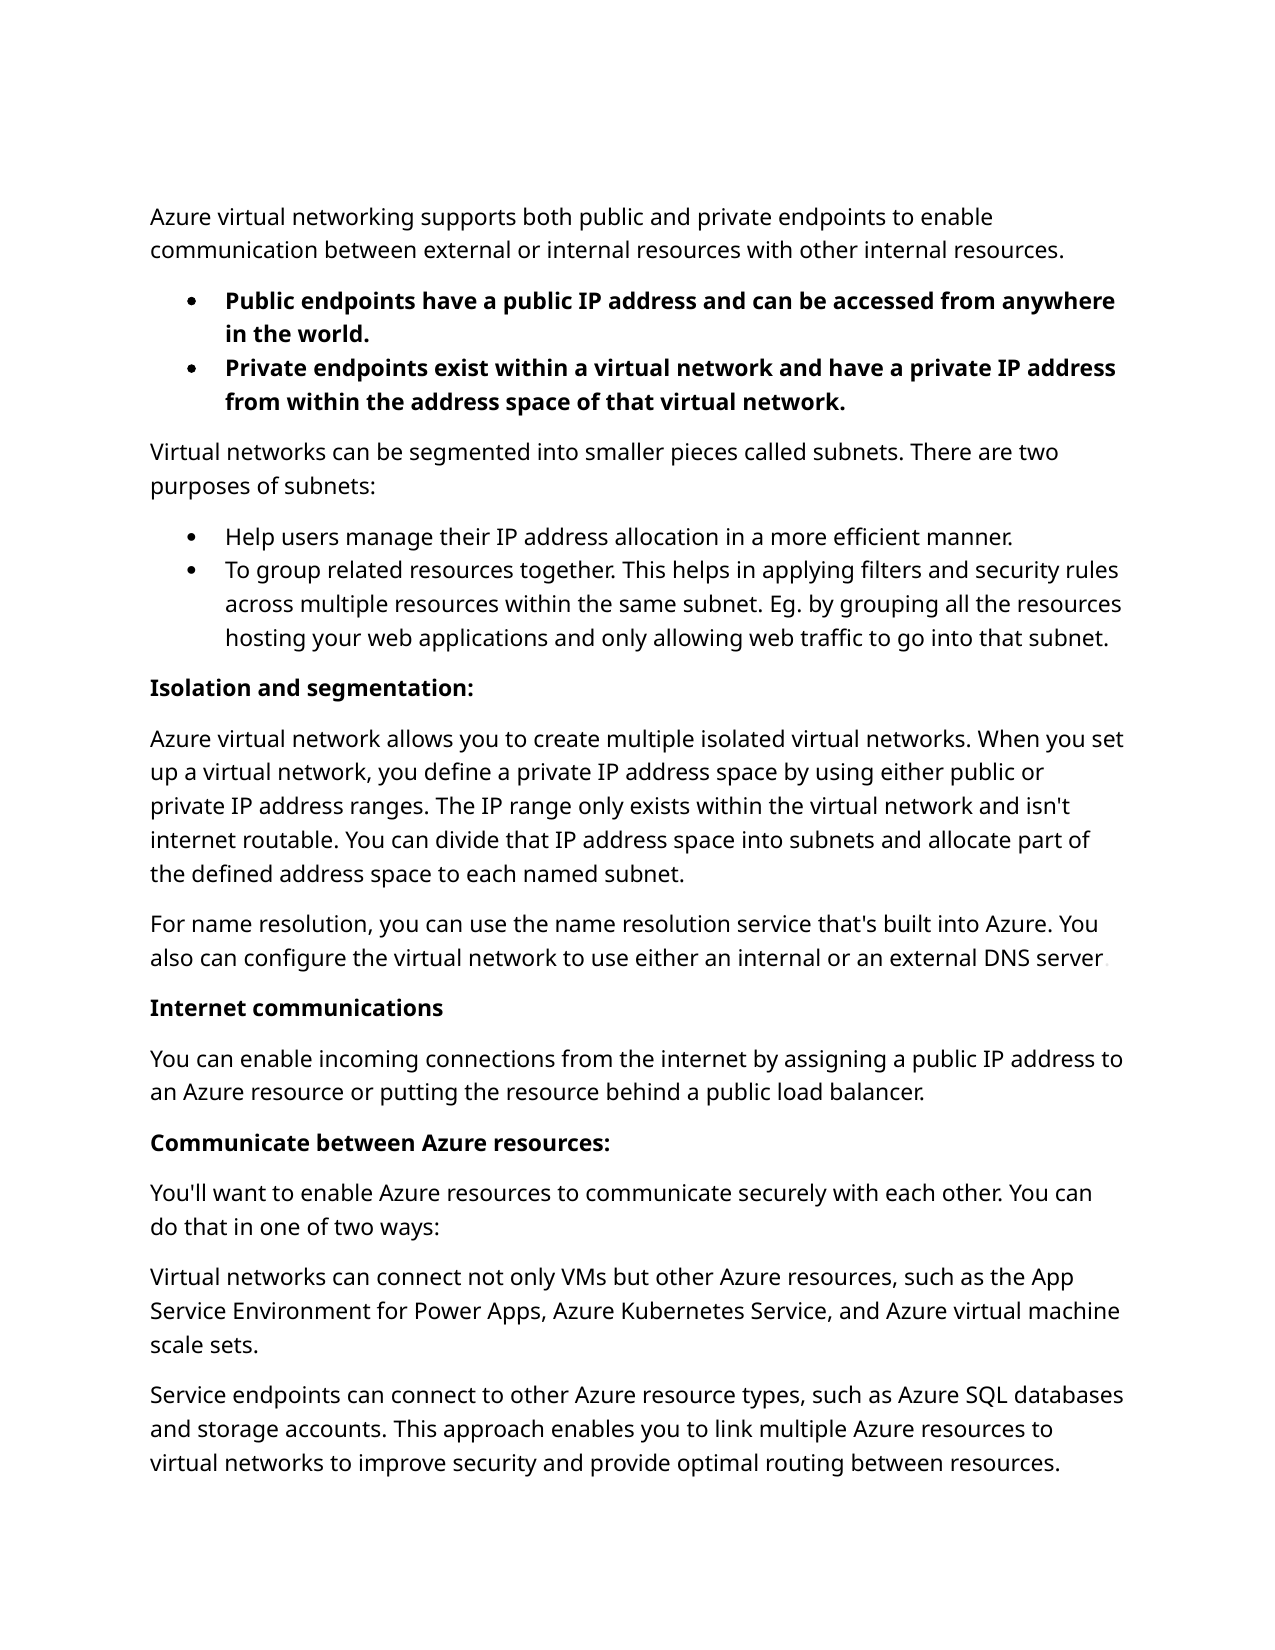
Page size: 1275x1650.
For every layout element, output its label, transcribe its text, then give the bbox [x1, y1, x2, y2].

text Virtual networks can connect not only VMs but other Azure resources, such as the App Service Environment for Power Apps, Azure Kubernetes Service, and Azure virtual machine scale sets. [150, 1261, 1125, 1360]
list To group related resources together. This helps in applying filters and security rules across multiple resources within the same subnet. Eg. by grouping all the resources hosting your web applications and only allowing web traffic to go into that subnet. [187, 554, 1125, 653]
text Internet communications [150, 992, 1125, 1023]
text Virtual networks can be segmented into smaller pieces called subnets. There are two purposes of subnets: [150, 436, 1125, 501]
list Public endpoints have a public IP address and can be accessed from anywhere in the world. [187, 284, 1125, 349]
text You can enable incoming connections from the internet by assigning a public IP address to an Azure resource or putting the resource behind a public load balancer. [150, 1042, 1125, 1107]
text You'll want to enable Azure resources to communicate securely with each other. You can do that in one of two ways: [150, 1177, 1125, 1242]
text For name resolution, you can use the name resolution service that's built into Azure. You also can configure the virtual network to use either an internal or an external DNS server. [150, 908, 1125, 973]
text Communicate between Azure resources: [150, 1127, 1125, 1158]
text Azure virtual networking supports both public and private endpoints to enable communication between external or internal resources with other internal resources. [150, 200, 1125, 265]
text Isolation and segmentation: [150, 672, 1125, 703]
text Service endpoints can connect to other Azure resource types, such as Azure SQL databases and storage accounts. This approach enables you to link multiple Azure resources to virtual networks to improve security and provide optimal routing between resources. [150, 1379, 1125, 1478]
list Private endpoints exist within a virtual network and have a private IP address from within the address space of that virtual network. [187, 352, 1125, 417]
text Azure virtual network allows you to create multiple isolated virtual networks. When you set up a virtual network, you define a private IP address space by using either public or private IP address ranges. The IP range only exists within the virtual network and isn't internet routable. You can divide that IP address space into subnets and allocate part of the defined address space to each named subnet. [150, 722, 1125, 889]
list Help users manage their IP address allocation in a more efficient manner. [187, 520, 1125, 552]
